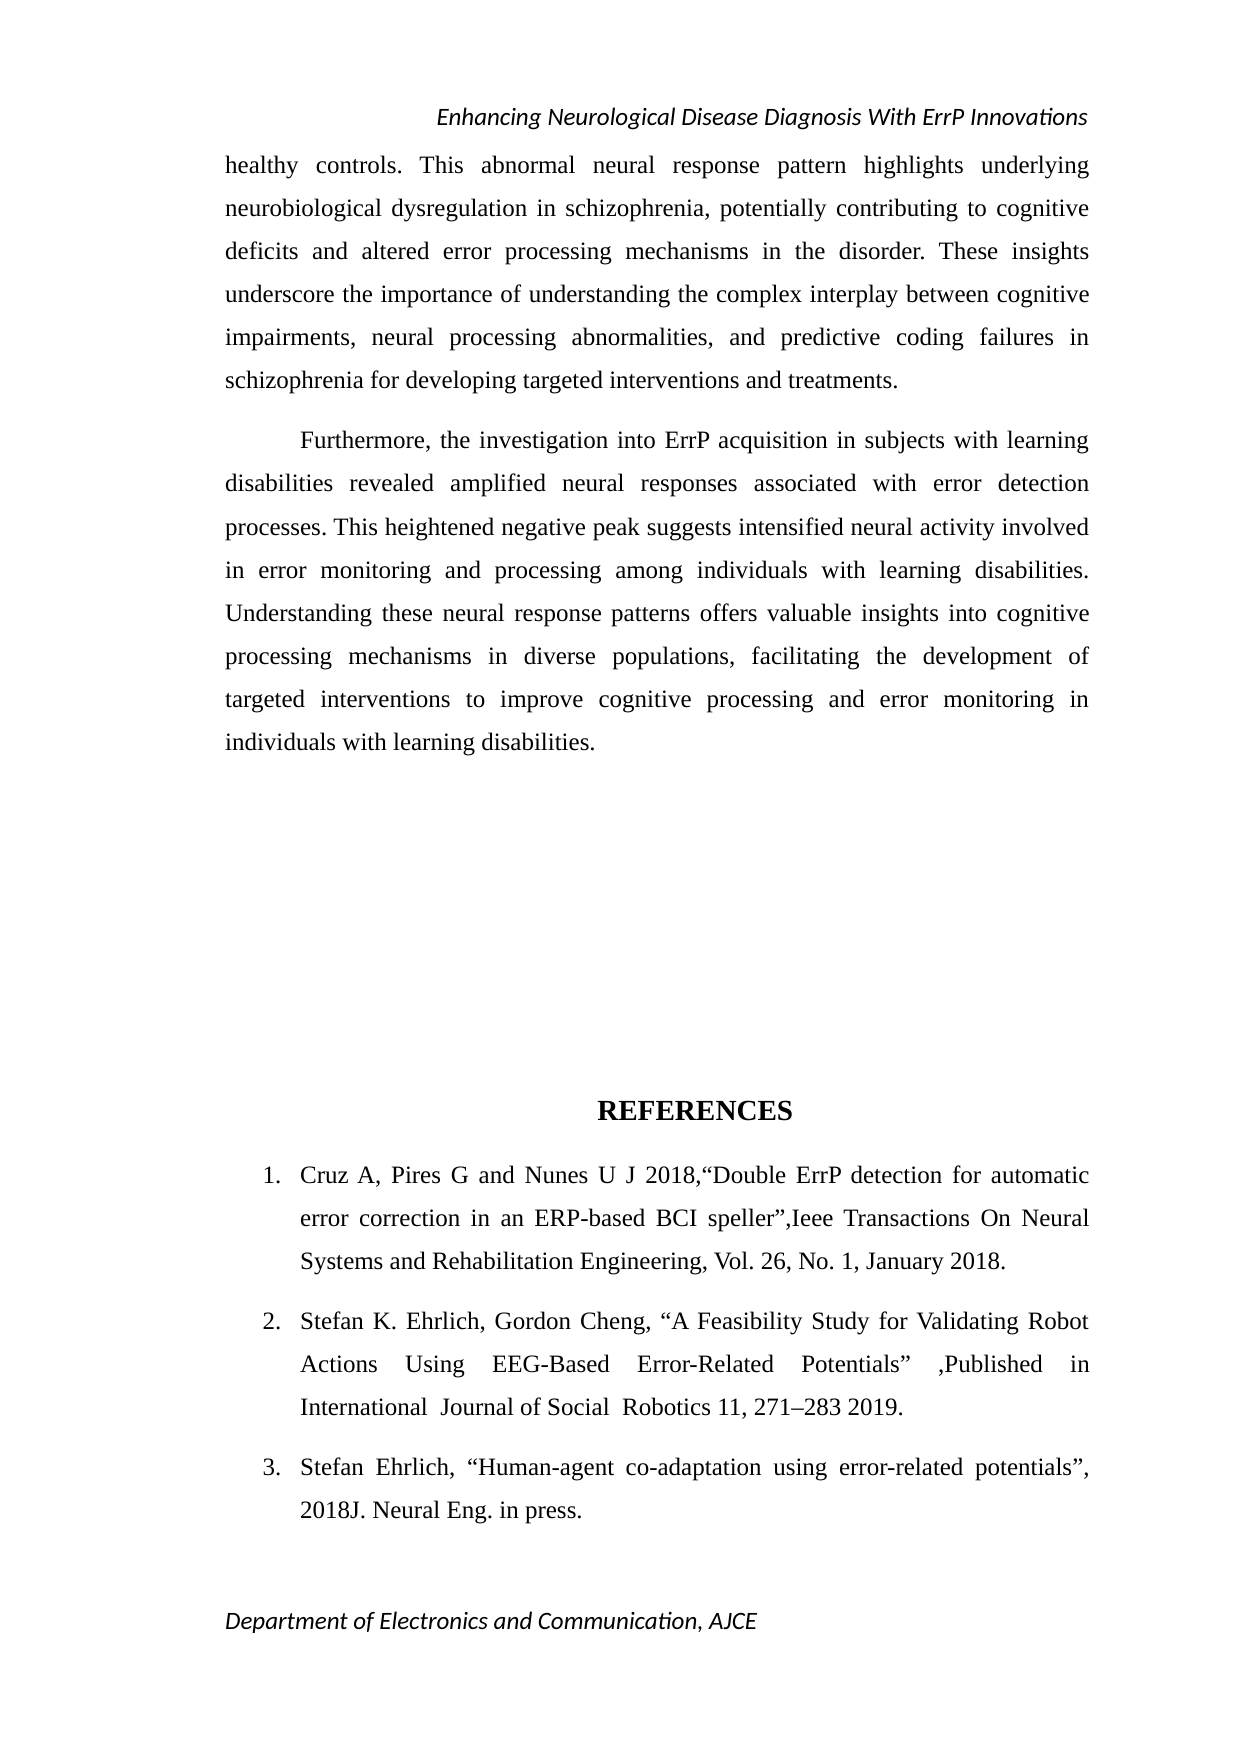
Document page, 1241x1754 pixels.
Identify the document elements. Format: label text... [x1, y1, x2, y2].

text Furthermore, the investigation into ErrP acquisition in subjects with learning disabilities revealed amplified neural responses associated with error detection processes. This heightened negative peak suggests intensified neural activity involved in error monitoring and processing among individuals with learning disabilities. Understanding these neural response patterns offers valuable insights into cognitive processing mechanisms in diverse populations, facilitating the development of targeted interventions to improve cognitive processing and error monitoring in individuals with learning disabilities. [225, 425, 1090, 756]
list Stefan Ehrlich, “Human-agent co-adaptation using error-related potentials”, 2018J. Neural Eng. in press. [262, 1452, 1090, 1524]
list Cruz A, Pires G and Nunes U J 2018,“Double ErrP detection for automatic error correction in an ERP-based BCI speller”,Ieee Transactions On Neural Systems and Rehabilitation Engineering, Vol. 26, No. 1, January 2018. [262, 1160, 1090, 1275]
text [225, 150, 1090, 394]
list Stefan K. Ehrlich, Gordon Cheng, “A Feasibility Study for Validating Robot Actions Using EEG-Based Error-Related Potentials” ,Published in International Journal of Social Robotics 11, 271–283 2019. [262, 1306, 1090, 1421]
text REFERENCES [225, 1093, 1090, 1127]
